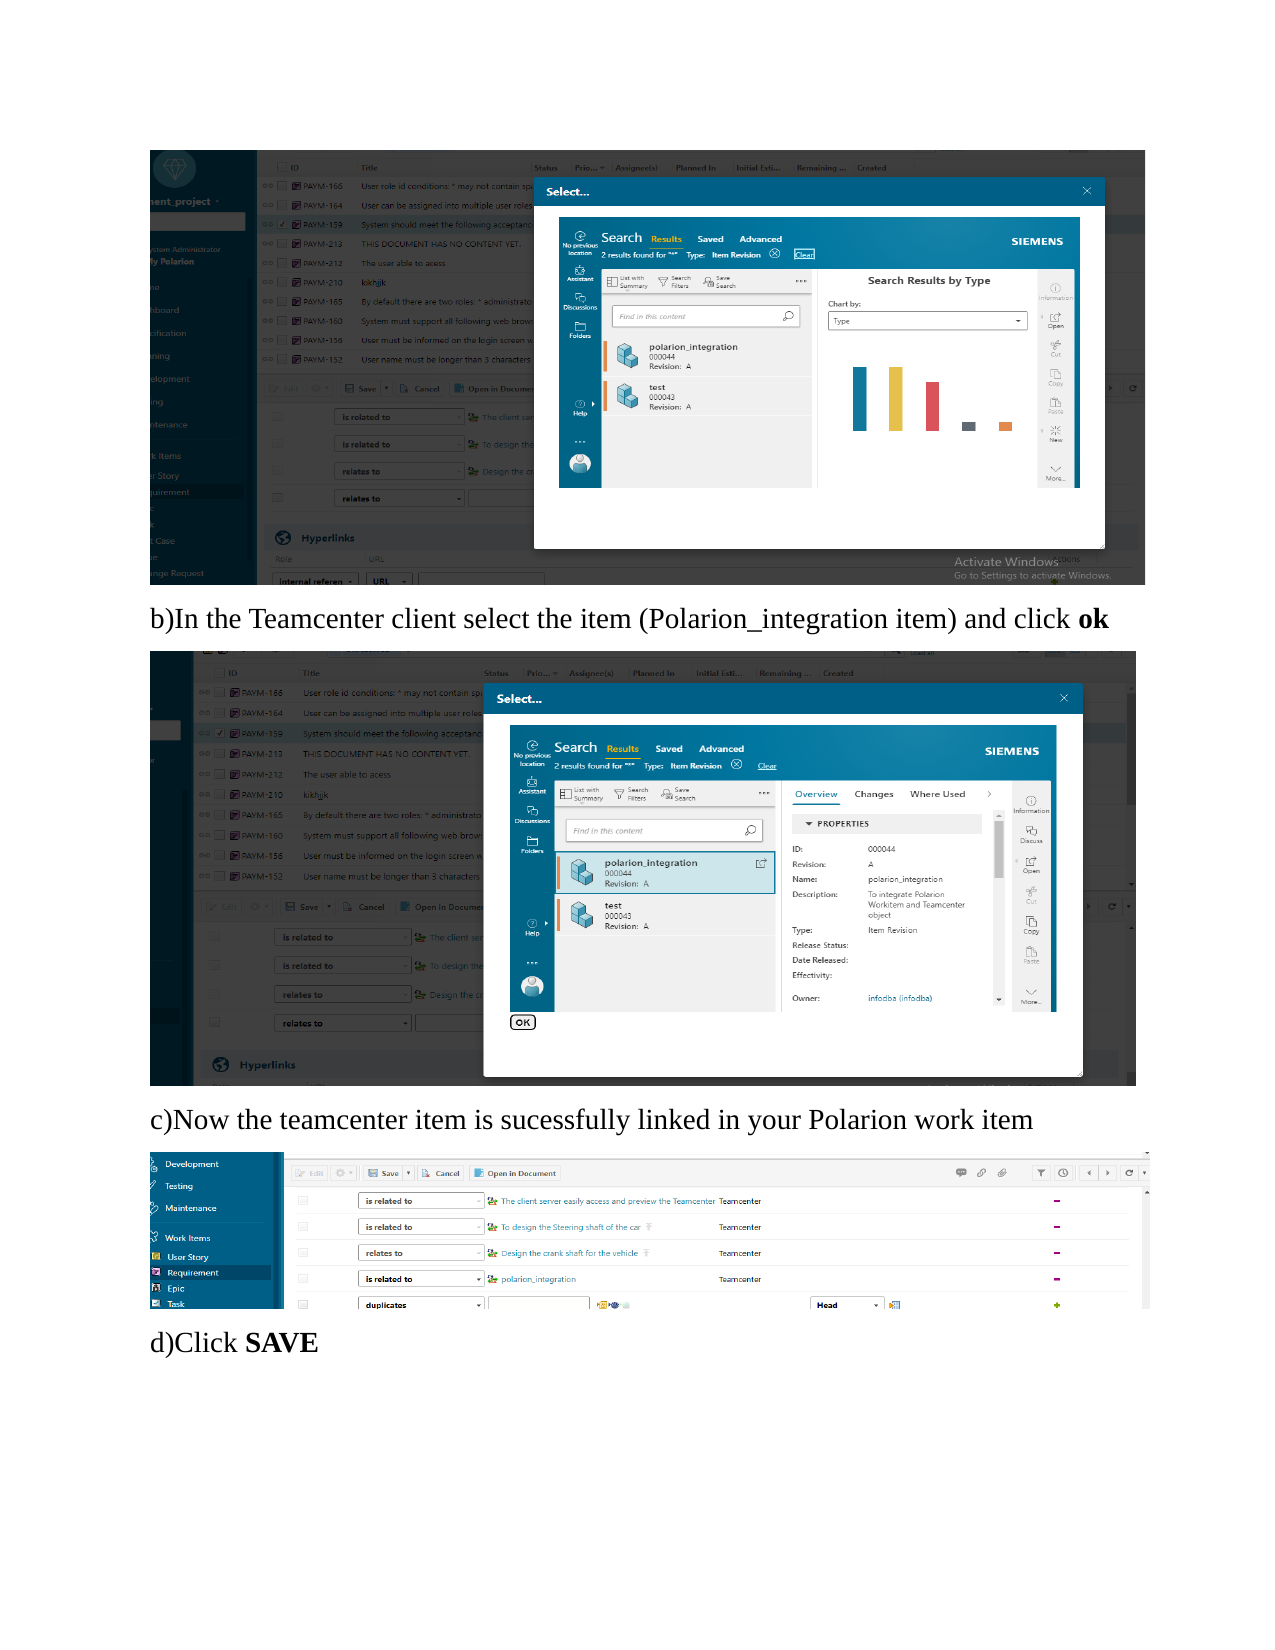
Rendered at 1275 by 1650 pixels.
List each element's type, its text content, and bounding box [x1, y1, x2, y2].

picture [150, 651, 1136, 1086]
text c)Now the teamcenter item is sucessfully linked in your Polarion work item [150, 1102, 1125, 1136]
text d)Click SAVE [150, 1325, 1125, 1359]
picture [153, 1300, 160, 1306]
picture [152, 1284, 159, 1291]
picture [282, 1152, 1150, 1309]
text b)In the Teamcenter client select the item (Polarion_integration item) and click ok [150, 601, 1125, 634]
picture [150, 150, 1146, 585]
